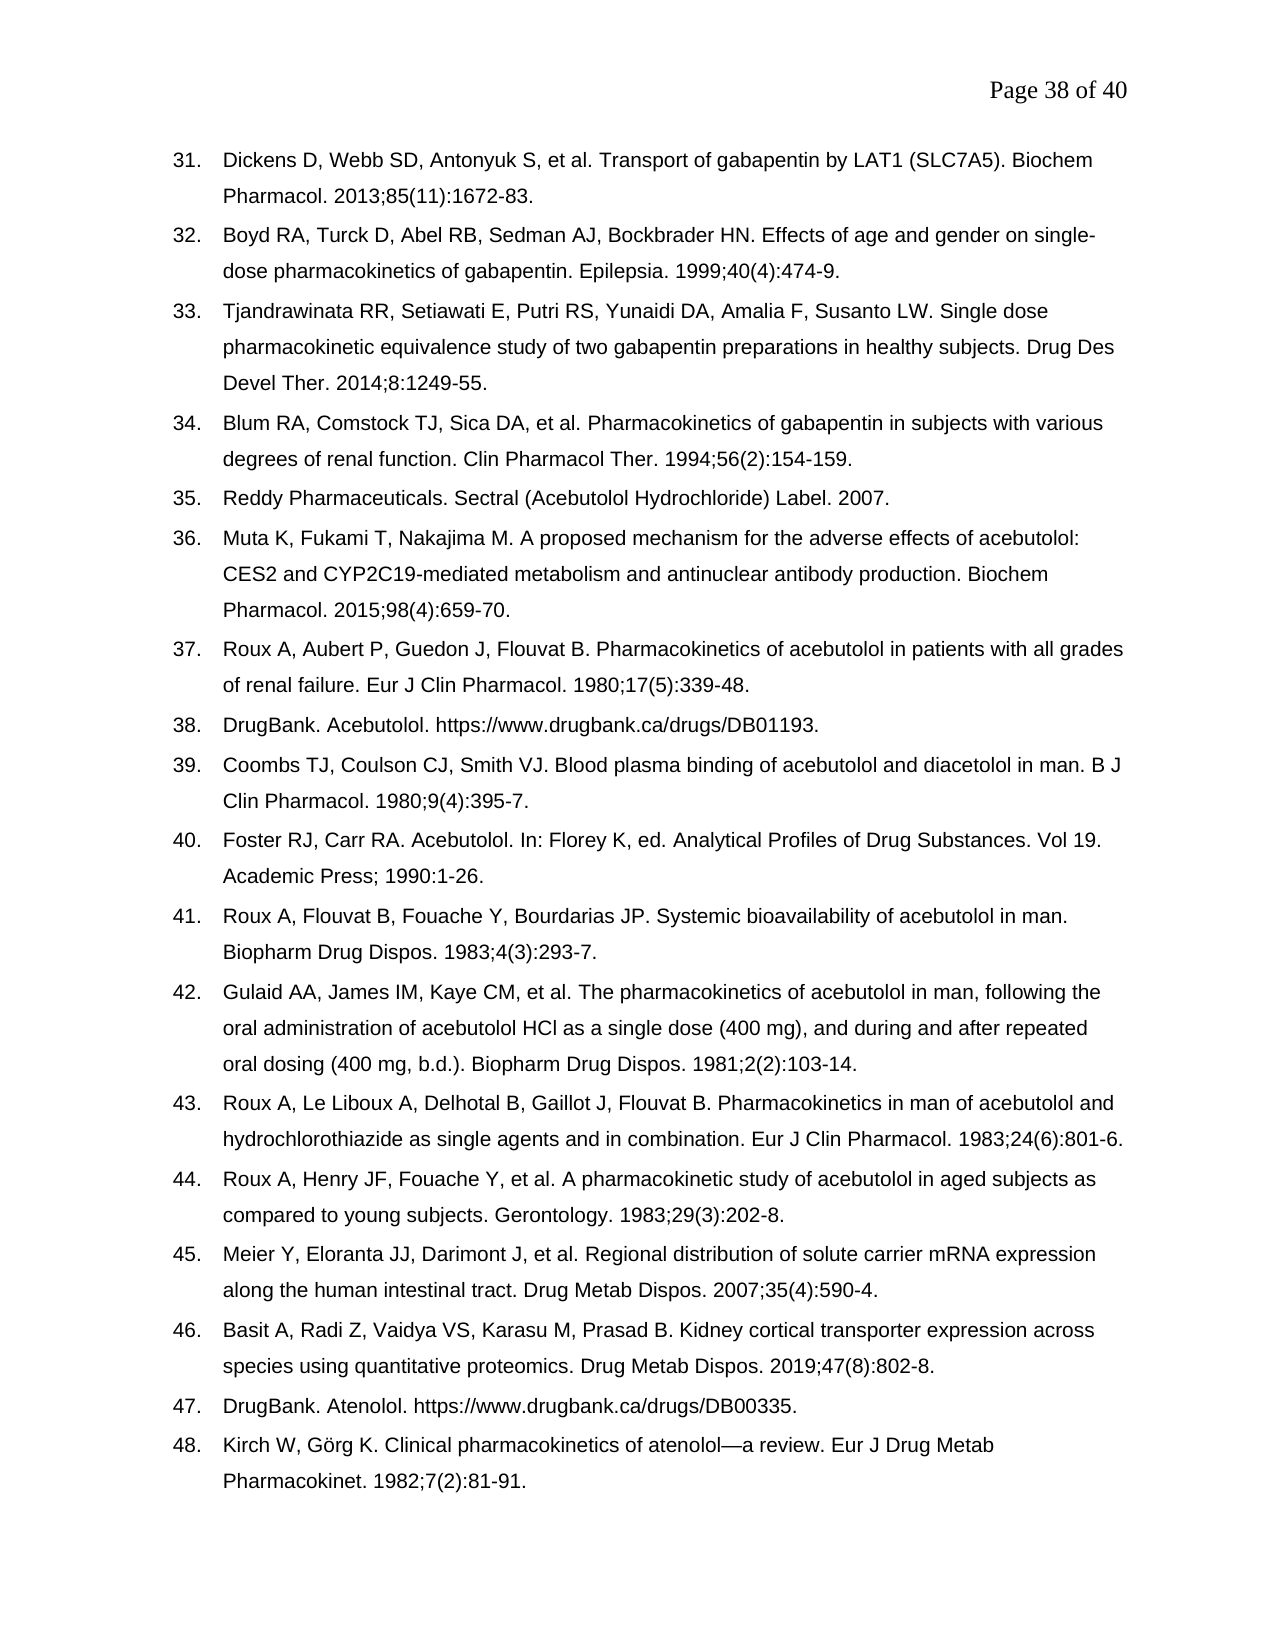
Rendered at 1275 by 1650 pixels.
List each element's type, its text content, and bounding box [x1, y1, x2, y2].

list Roux A, Flouvat B, Fouache Y, Bourdarias JP. Systemic bioavailability of acebutolol in man. Biopharm Drug Dispos. 1983;4(3):293-7. [173, 904, 1127, 964]
list Kirch W, Görg K. Clinical pharmacokinetics of atenolol—a review. Eur J Drug Metab Pharmacokinet. 1982;7(2):81-91. [173, 1433, 1127, 1493]
list Boyd RA, Turck D, Abel RB, Sedman AJ, Bockbrader HN. Effects of age and gender on single-dose pharmacokinetics of gabapentin. Epilepsia. 1999;40(4):474-9. [173, 223, 1127, 283]
list Roux A, Le Liboux A, Delhotal B, Gaillot J, Flouvat B. Pharmacokinetics in man of acebutolol and hydrochlorothiazide as single agents and in combination. Eur J Clin Pharmacol. 1983;24(6):801-6. [173, 1091, 1127, 1151]
list Coombs TJ, Coulson CJ, Smith VJ. Blood plasma binding of acebutolol and diacetolol in man. B J Clin Pharmacol. 1980;9(4):395-7. [173, 753, 1127, 812]
list DrugBank. Atenolol. https://www.drugbank.ca/drugs/DB00335. [173, 1393, 1127, 1417]
list Basit A, Radi Z, Vaidya VS, Karasu M, Prasad B. Kidney cortical transporter expression across species using quantitative proteomics. Drug Metab Dispos. 2019;47(8):802-8. [173, 1318, 1127, 1378]
list Dickens D, Webb SD, Antonyuk S, et al. Transport of gabapentin by LAT1 (SLC7A5). Biochem Pharmacol. 2013;85(11):1672-83. [173, 148, 1127, 207]
list Muta K, Fukami T, Nakajima M. A proposed mechanism for the adverse effects of acebutolol: CES2 and CYP2C19-mediated metabolism and antinuclear antibody production. Biochem Pharmacol. 2015;98(4):659-70. [173, 526, 1127, 622]
list Meier Y, Eloranta JJ, Darimont J, et al. Regional distribution of solute carrier mRNA expression along the human intestinal tract. Drug Metab Dispos. 2007;35(4):590-4. [173, 1242, 1127, 1302]
list Roux A, Henry JF, Fouache Y, et al. A pharmacokinetic study of acebutolol in aged subjects as compared to young subjects. Gerontology. 1983;29(3):202-8. [173, 1167, 1127, 1227]
list Tjandrawinata RR, Setiawati E, Putri RS, Yunaidi DA, Amalia F, Susanto LW. Single dose pharmacokinetic equivalence study of two gabapentin preparations in healthy subjects. Drug Des Devel Ther. 2014;8:1249-55. [173, 299, 1127, 395]
list Foster RJ, Carr RA. Acebutolol. In: Florey K, ed. Analytical Profiles of Drug Substances. Vol 19. Academic Press; 1990:1-26. [173, 828, 1127, 888]
list Roux A, Aubert P, Guedon J, Flouvat B. Pharmacokinetics of acebutolol in patients with all grades of renal failure. Eur J Clin Pharmacol. 1980;17(5):339-48. [173, 637, 1127, 697]
list Gulaid AA, James IM, Kaye CM, et al. The pharmacokinetics of acebutolol in man, following the oral administration of acebutolol HCl as a single dose (400 mg), and during and after repeated oral dosing (400 mg, b.d.). Biopharm Drug Dispos. 1981;2(2):103-14. [173, 979, 1127, 1075]
list DrugBank. Acebutolol. https://www.drugbank.ca/drugs/DB01193. [173, 713, 1127, 737]
list Reddy Pharmaceuticals. Sectral (Acebutolol Hydrochloride) Label. 2007. [173, 486, 1127, 510]
list Blum RA, Comstock TJ, Sica DA, et al. Pharmacokinetics of gabapentin in subjects with various degrees of renal function. Clin Pharmacol Ther. 1994;56(2):154-159. [173, 410, 1127, 470]
